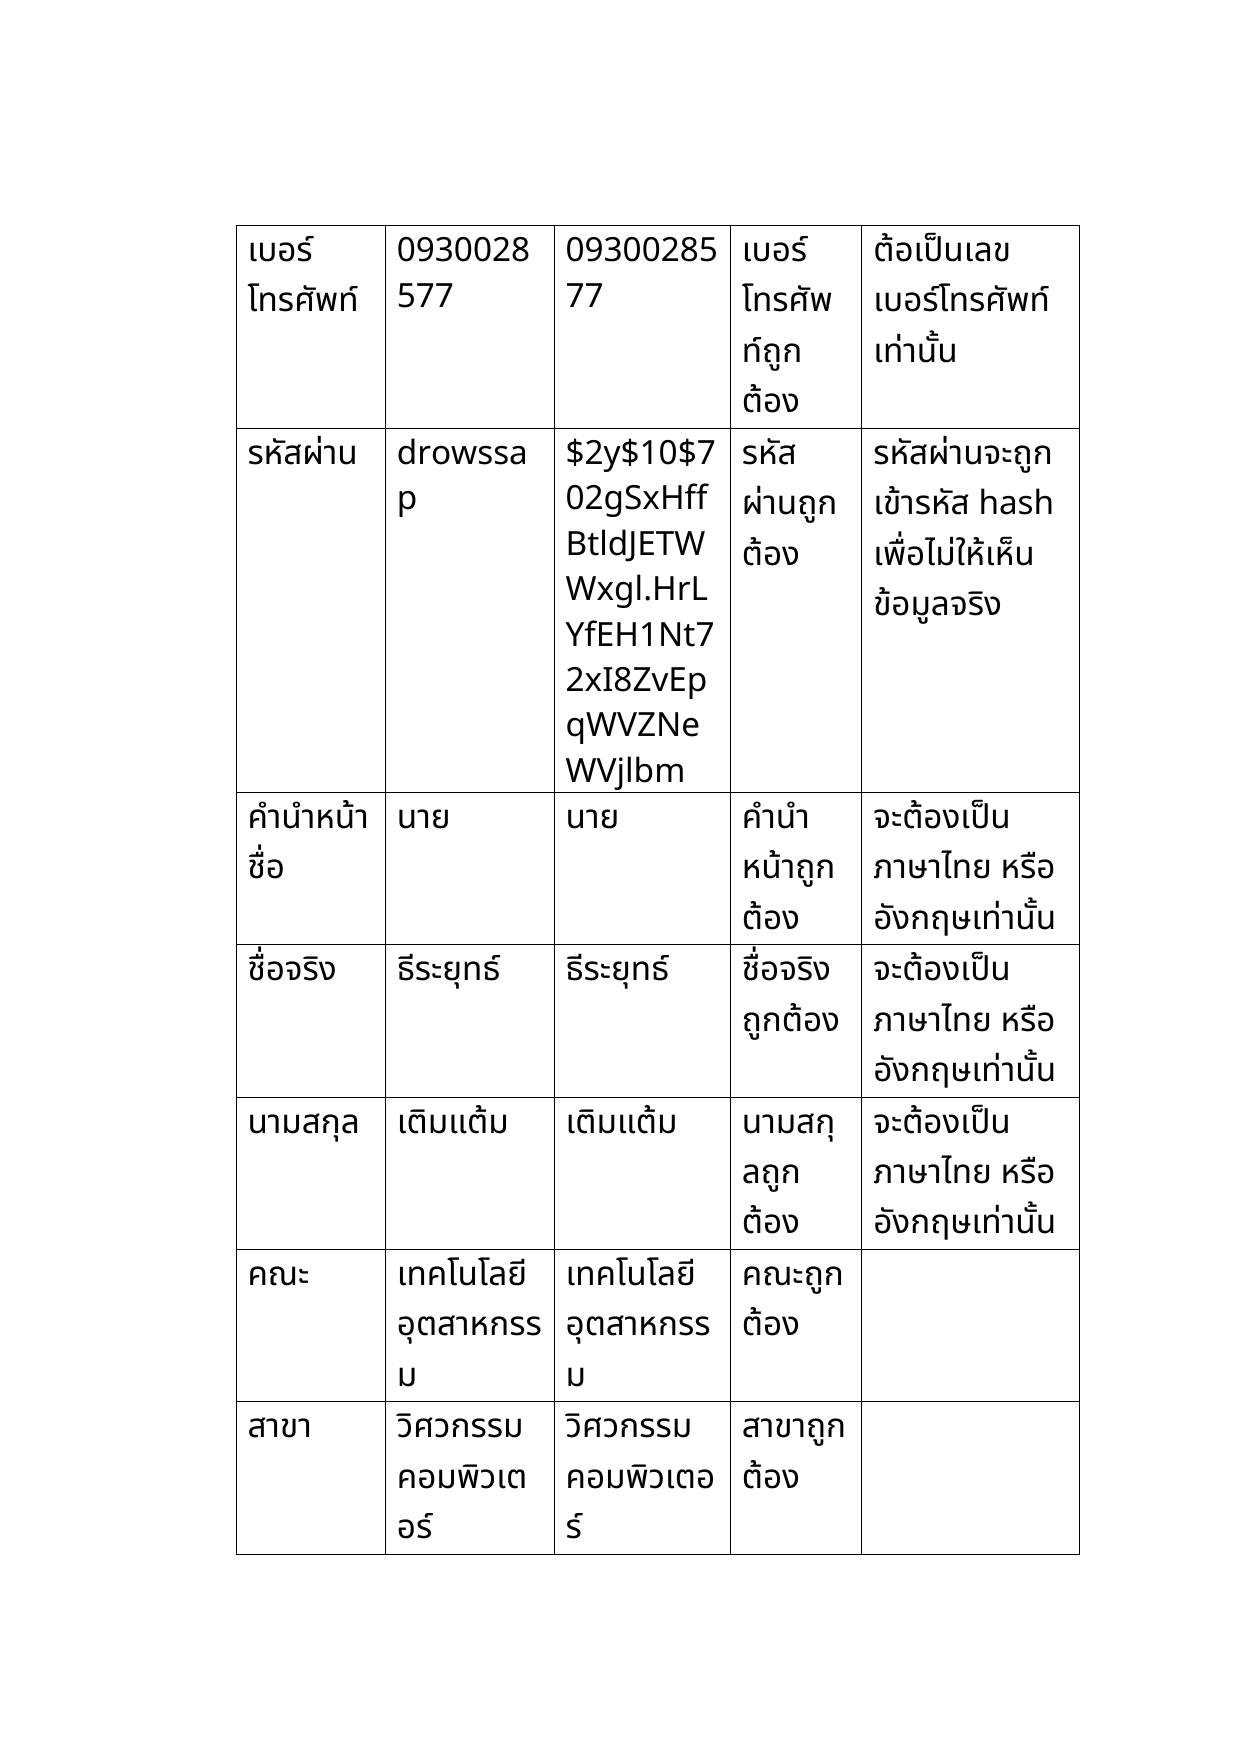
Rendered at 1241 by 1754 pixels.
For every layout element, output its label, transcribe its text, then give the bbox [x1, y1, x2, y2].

table_cell ต้อเป็นเลขเบอร์โทรศัพท์เท่านั้น [862, 226, 1079, 428]
table_cell คณะ [237, 1250, 385, 1401]
table_cell drowssap [386, 429, 554, 792]
table_cell $2y$10$702gSxHffBtldJETWWxgl.HrLYfEH1Nt72xI8ZvEpqWVZNeWVjlbm [555, 429, 730, 792]
table_cell ชื่อจริง [237, 945, 385, 1097]
table_cell [862, 1402, 1079, 1553]
table_cell ธีระยุทธ์ [555, 945, 730, 1097]
table_cell รหัสผ่าน [237, 429, 385, 792]
table_cell คำนำหน้าชื่อ [237, 793, 385, 944]
table_cell เบอร์โทรศัพท์ [237, 226, 385, 428]
table_cell จะต้องเป็นภาษาไทย หรือ อังกฤษเท่านั้น [862, 945, 1079, 1097]
table_cell รหัสผ่านจะถูกเข้ารหัส hash เพื่อไม่ให้เห็นข้อมูลจริง [862, 429, 1079, 792]
table_cell ชื่อจริงถูกต้อง [731, 945, 861, 1097]
table_cell เทคโนโลยีอุตสาหกรรม [386, 1250, 554, 1401]
table_cell สาขาถูกต้อง [731, 1402, 861, 1553]
table_cell จะต้องเป็นภาษาไทย หรือ อังกฤษเท่านั้น [862, 1098, 1079, 1249]
table_cell ธีระยุทธ์ [386, 945, 554, 1097]
table_cell 0930028577 [555, 226, 730, 428]
table_cell นาย [386, 793, 554, 944]
table_cell คณะถูกต้อง [731, 1250, 861, 1401]
table_cell วิศวกรรมคอมพิวเตอร์ [386, 1402, 554, 1553]
table_cell สาขา [237, 1402, 385, 1553]
table_cell นามสกุลถูกต้อง [731, 1098, 861, 1249]
table_cell เทคโนโลยีอุตสาหกรรม [555, 1250, 730, 1401]
table_cell เติมแต้ม [386, 1098, 554, 1249]
table_cell นามสกุล [237, 1098, 385, 1249]
table_cell เติมแต้ม [555, 1098, 730, 1249]
table_cell เบอร์โทรศัพท์ถูกต้อง [731, 226, 861, 428]
table_cell จะต้องเป็นภาษาไทย หรือ อังกฤษเท่านั้น [862, 793, 1079, 944]
table_cell 0930028577 [386, 226, 554, 428]
table_cell [862, 1250, 1079, 1401]
table_cell คำนำหน้าถูกต้อง [731, 793, 861, 944]
table_cell รหัสผ่านถูกต้อง [731, 429, 861, 792]
table_cell วิศวกรรมคอมพิวเตอร์ [555, 1402, 730, 1553]
table_cell นาย [555, 793, 730, 944]
